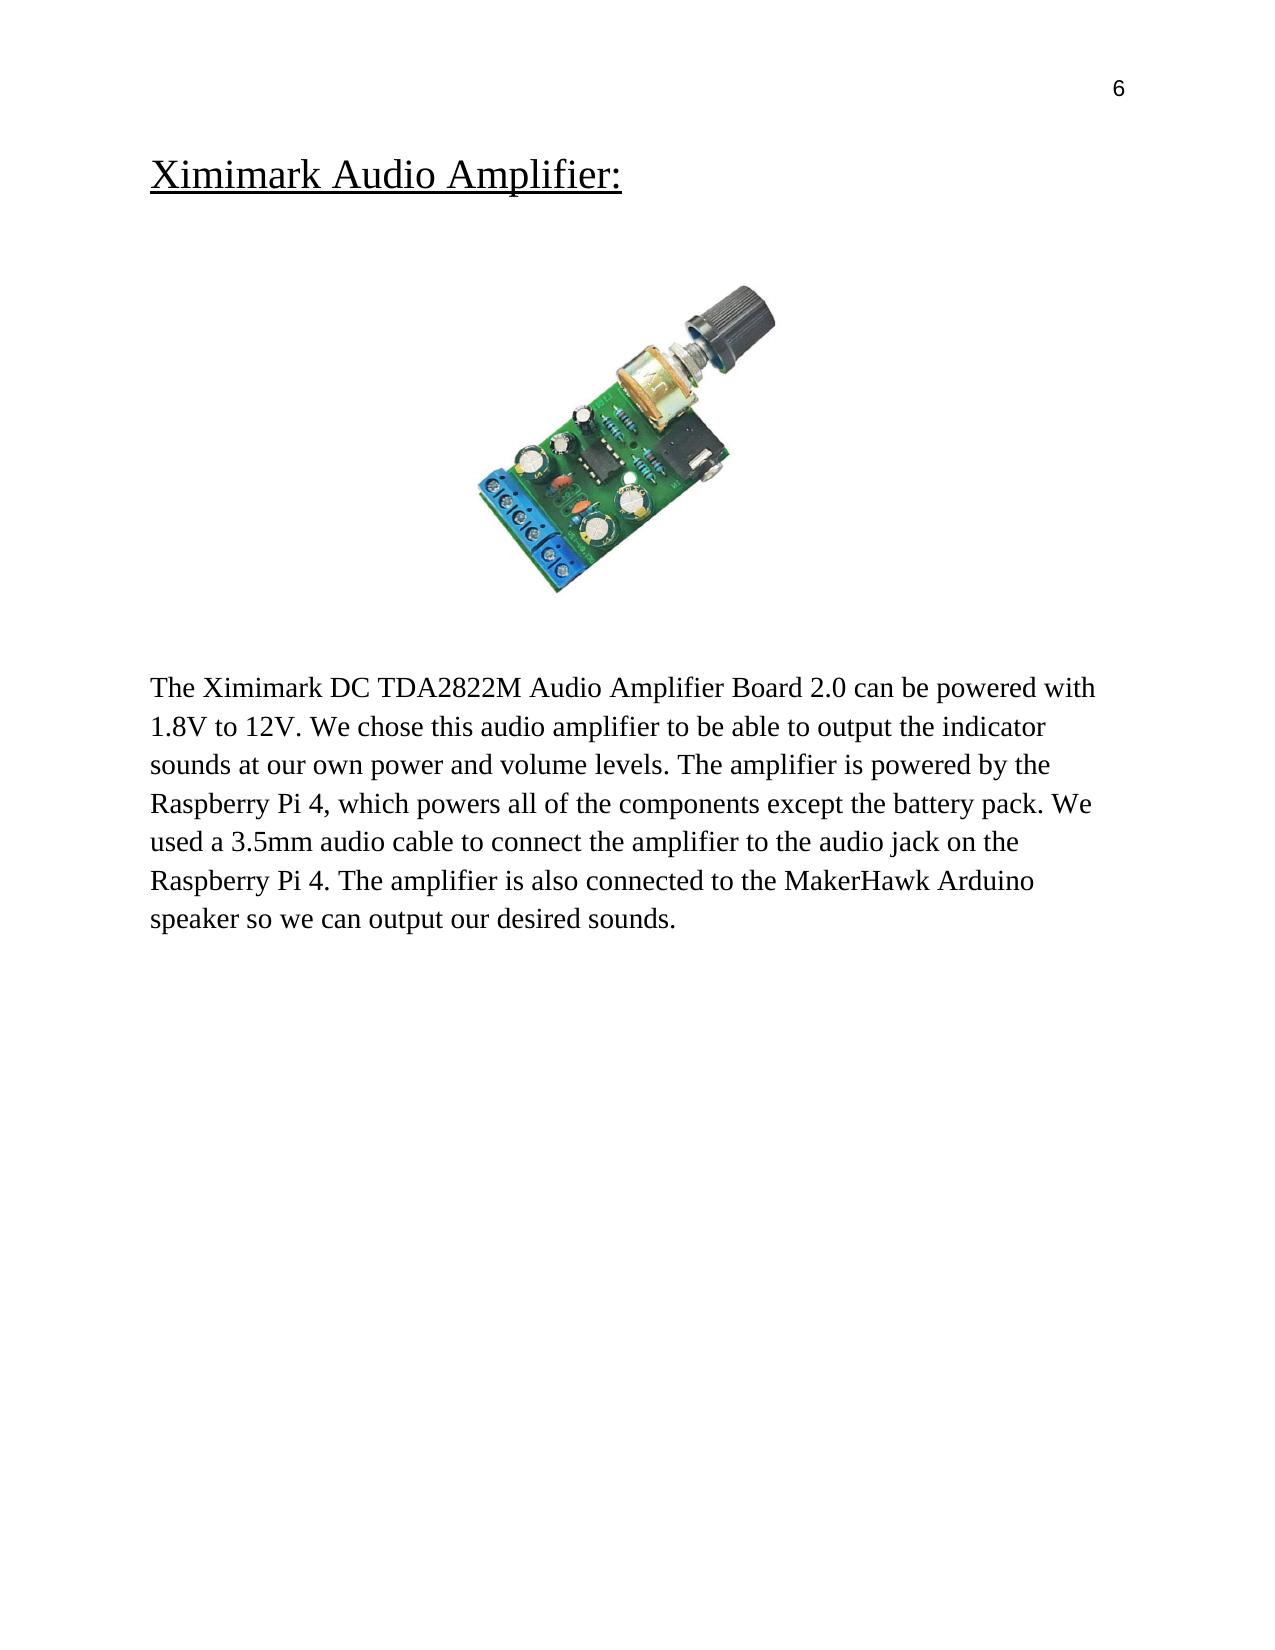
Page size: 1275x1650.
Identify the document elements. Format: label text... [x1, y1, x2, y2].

text The Ximimark DC TDA2822M Audio Amplifier Board 2.0 can be powered with 1.8V to 12V. We chose this audio amplifier to be able to output the indicator sounds at our own power and volume levels. The amplifier is powered by the Raspberry Pi 4, which powers all of the components except the battery pack. We used a 3.5mm audio cable to connect the amplifier to the audio jack on the Raspberry Pi 4. The amplifier is also connected to the MakerHawk Arduino speaker so we can output our desired sounds. [150, 670, 1125, 935]
text Ximimark Audio Amplifier: [150, 150, 1125, 198]
picture [406, 205, 869, 667]
